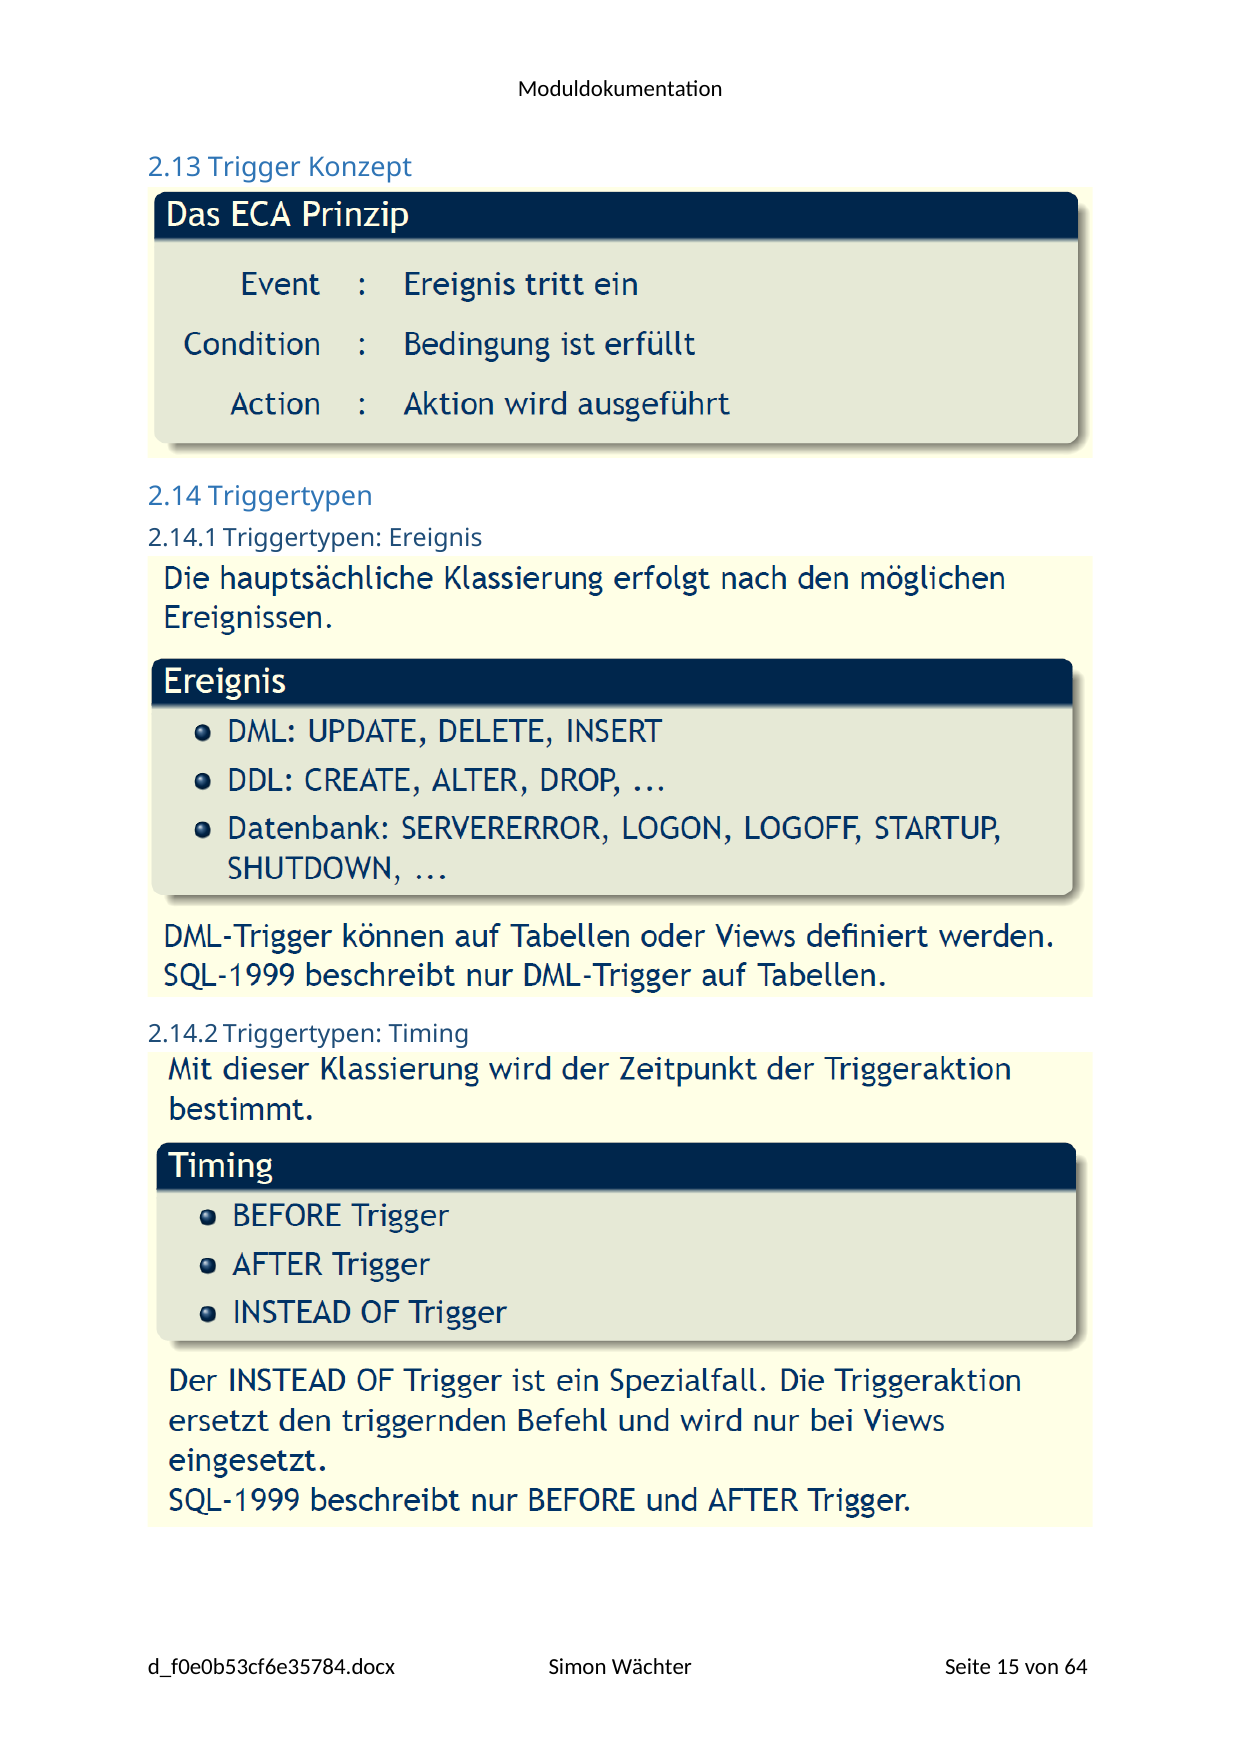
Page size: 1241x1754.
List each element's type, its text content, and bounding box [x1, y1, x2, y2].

subtitle Trigger Konzept [148, 148, 1093, 184]
picture [147, 556, 1093, 997]
subtitle Triggertypen: Timing [148, 1016, 1093, 1050]
subtitle Triggertypen: Ereignis [148, 520, 1093, 554]
picture [147, 1052, 1093, 1527]
subtitle Triggertypen [148, 476, 1093, 513]
picture [147, 187, 1093, 458]
